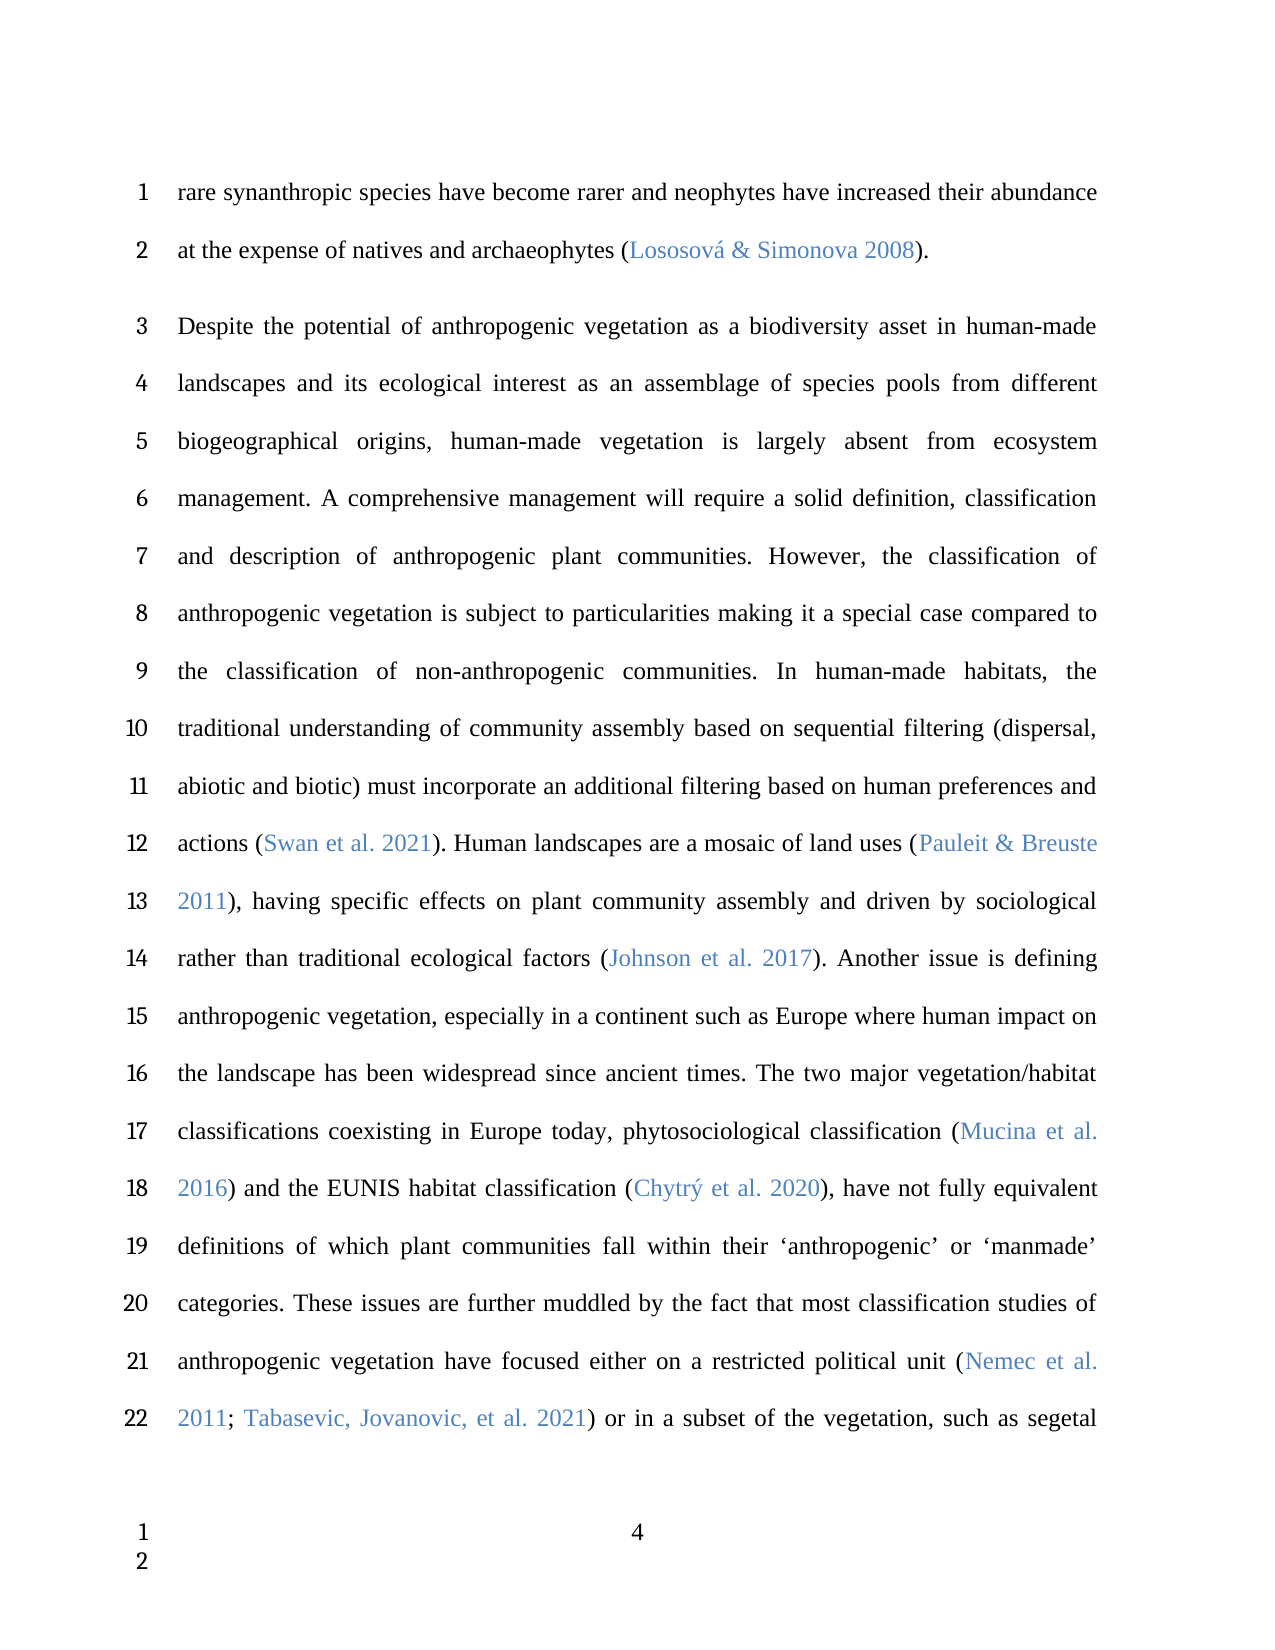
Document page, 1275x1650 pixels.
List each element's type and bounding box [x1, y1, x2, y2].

text [177, 311, 1098, 1432]
text [177, 177, 1098, 263]
